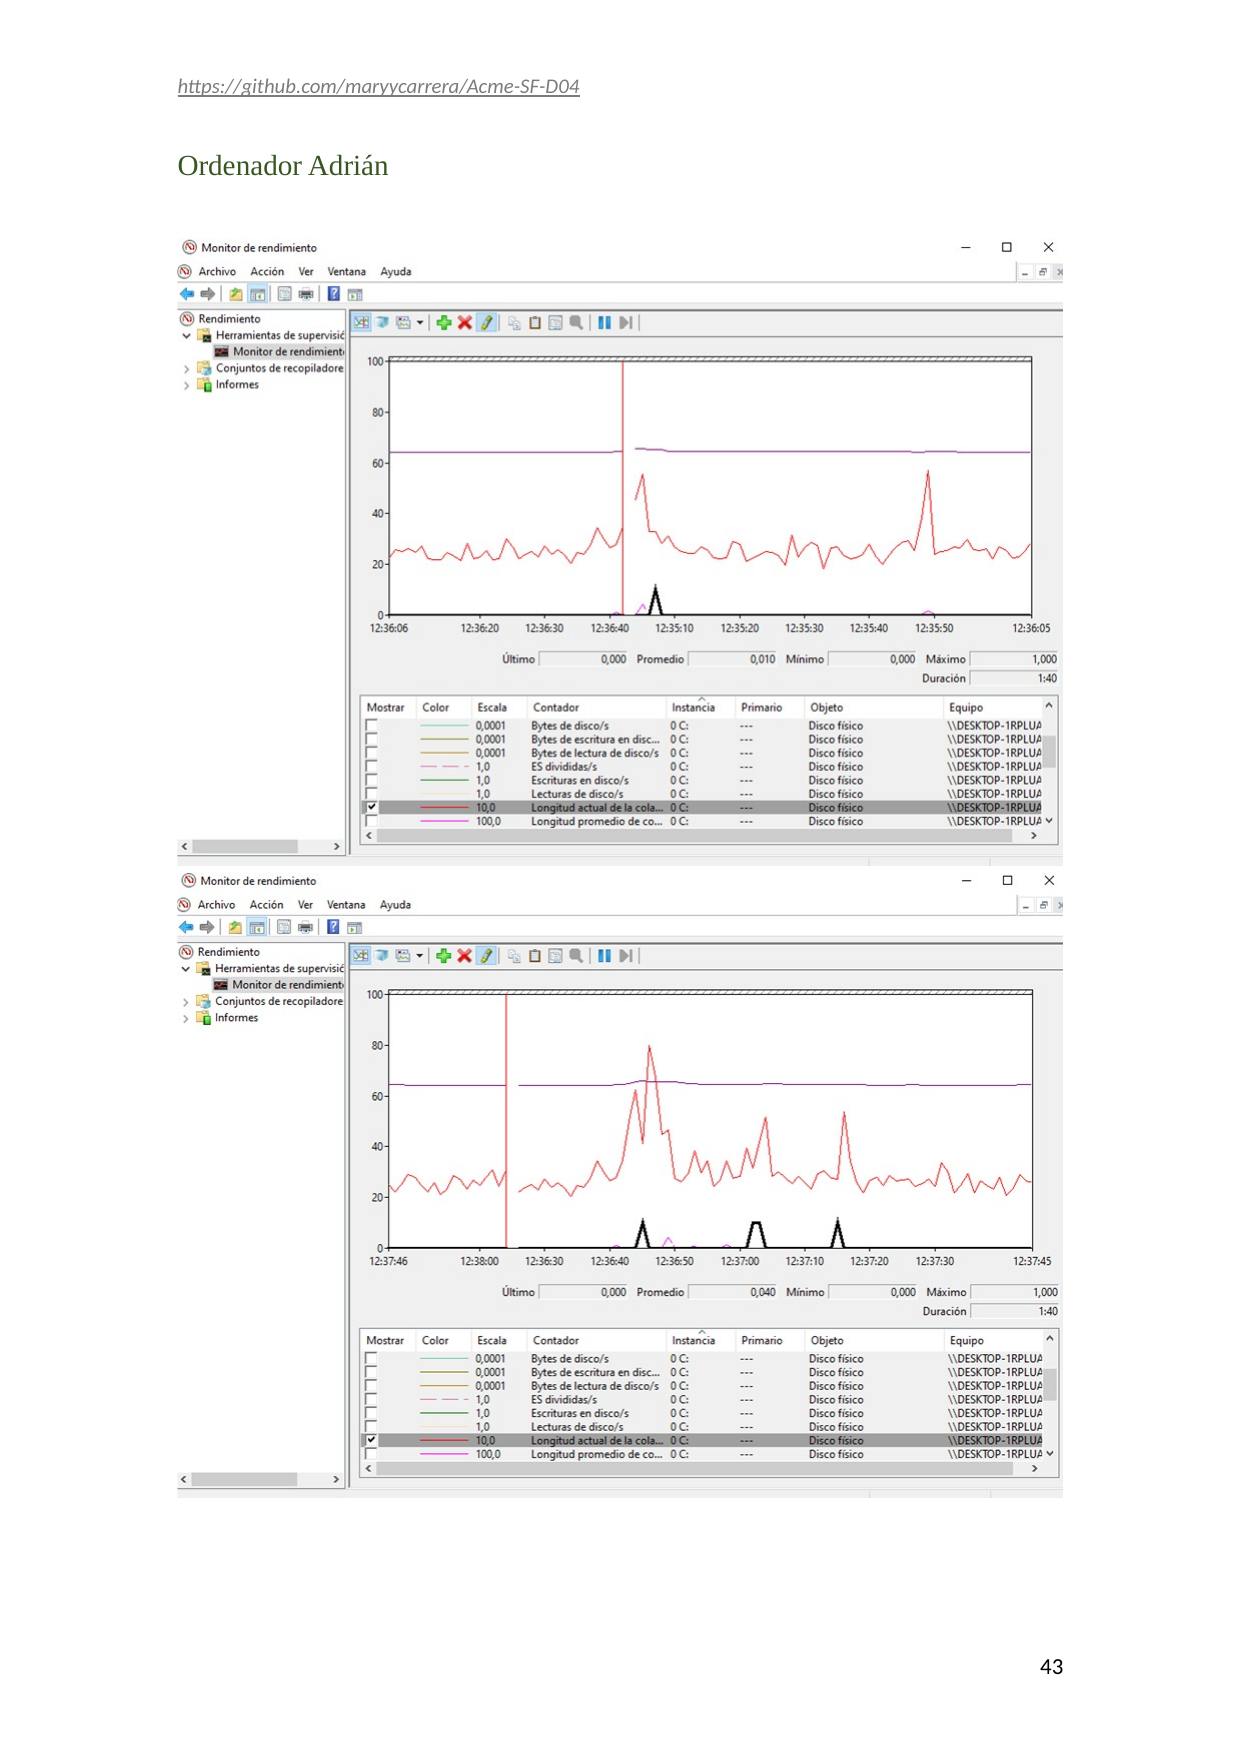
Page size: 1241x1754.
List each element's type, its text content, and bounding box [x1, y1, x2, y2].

picture [177, 238, 1063, 866]
subtitle Ordenador Adrián [177, 148, 1063, 181]
picture [177, 873, 1063, 1498]
